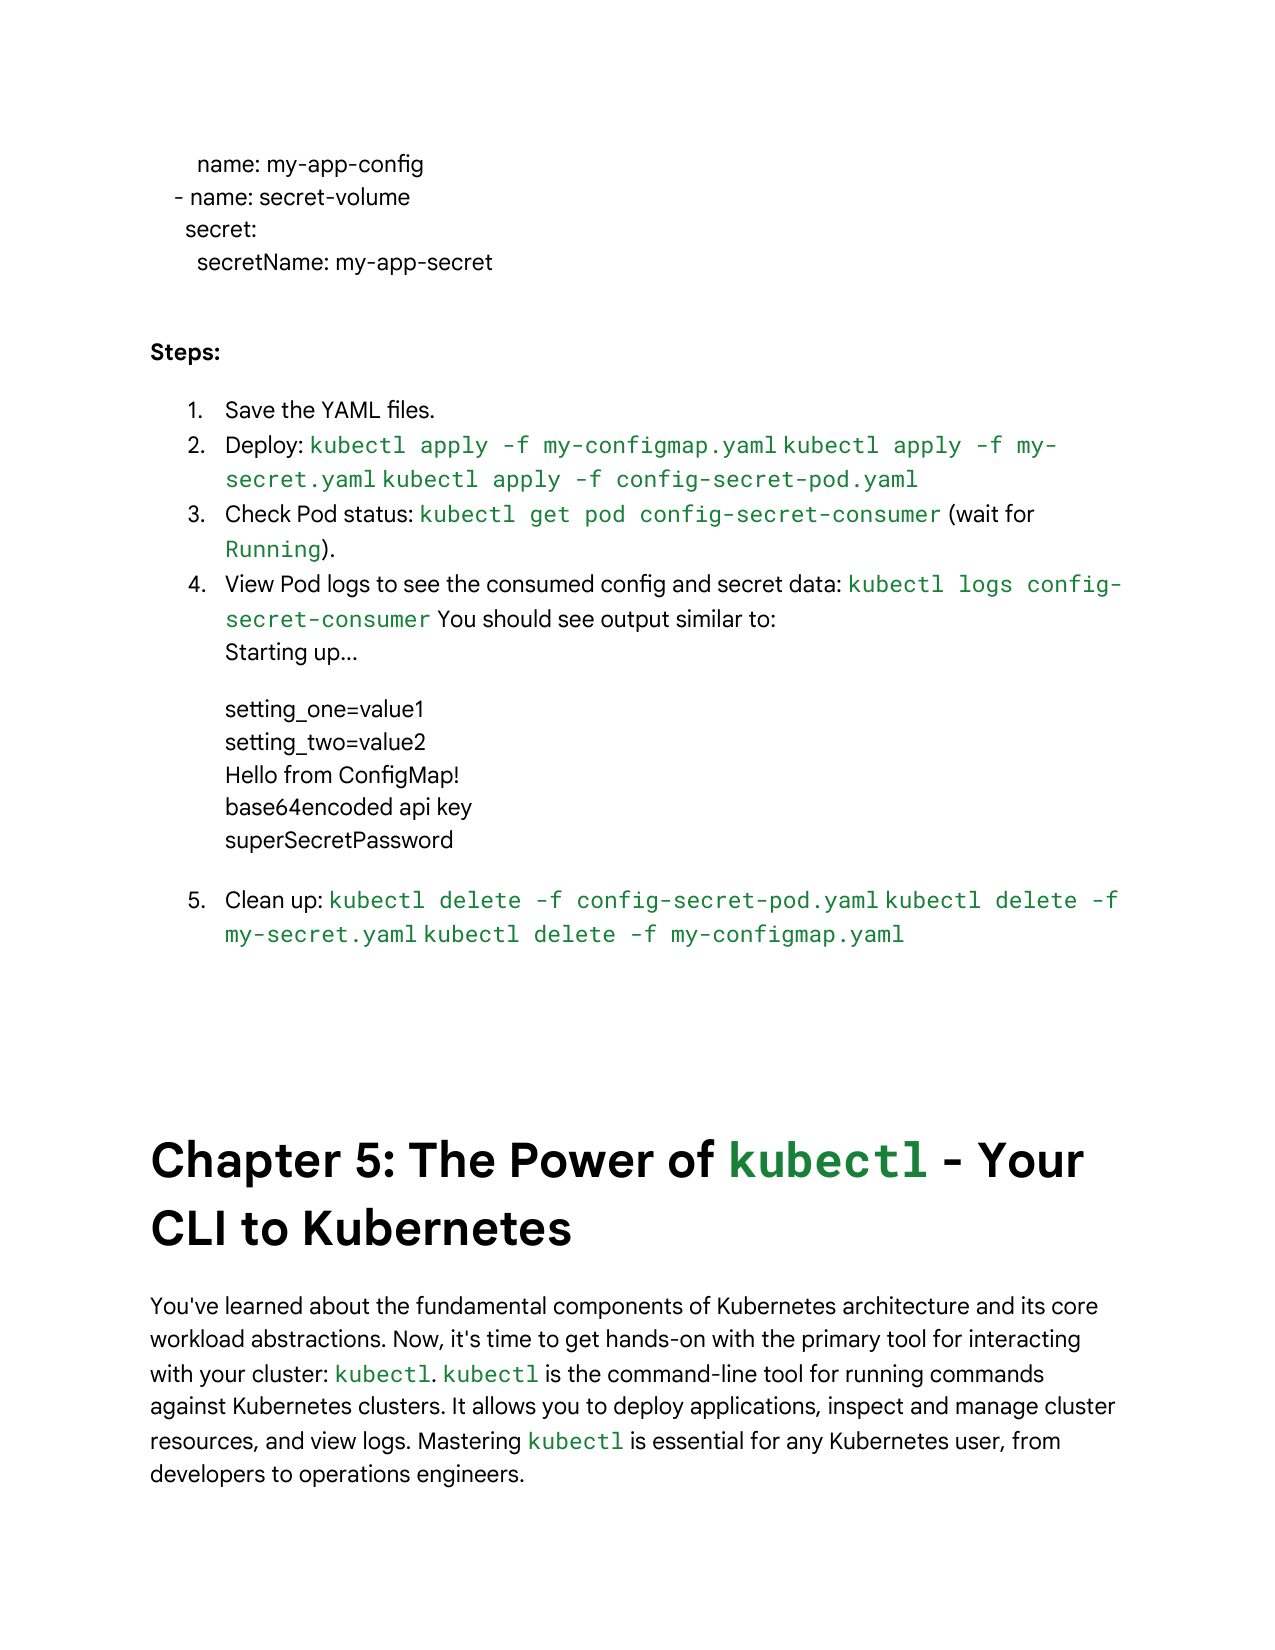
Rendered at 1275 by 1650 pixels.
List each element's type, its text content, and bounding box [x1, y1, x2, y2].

text secret: [150, 215, 1125, 244]
list Save the YAML files. [187, 396, 1125, 425]
list Clean up: kubectl delete -f config-secret-pod.yaml kubectl delete -f my-secret.yaml kubectl delete -f my-configmap.yaml [187, 884, 1125, 949]
text base64encoded api key [225, 793, 1125, 822]
text name: my-app-config [150, 150, 1125, 179]
list Deploy: kubectl apply -f my-configmap.yaml kubectl apply -f my-secret.yaml kubectl apply -f config-secret-pod.yaml [187, 429, 1125, 494]
text setting_two=value2 [225, 728, 1125, 757]
text Steps: [150, 338, 1125, 367]
text superSecretPassword [225, 826, 1125, 855]
text - name: secret-volume [150, 183, 1125, 211]
text You've learned about the fundamental components of Kubernetes architecture and its core workload abstractions. Now, it's time to get hands-on with the primary tool for interacting with your cluster: kubectl. kubectl is the command-line tool for running commands against Kubernetes clusters. It allows you to deploy applications, inspect and manage cluster resources, and view logs. Mastering kubectl is essential for any Kubernetes user, from developers to operations engineers. [150, 1292, 1125, 1489]
text Hello from ConfigMap! [225, 761, 1125, 789]
list Check Pod status: kubectl get pod config-secret-consumer (wait for Running). [187, 499, 1125, 564]
text setting_one=value1 [225, 695, 1125, 724]
subtitle Chapter 5: The Power of kubectl - Your CLI to Kubernetes [150, 1127, 1125, 1259]
list View Pod logs to see the consumed config and secret data: kubectl logs config-secret-consumer You should see output similar to: Starting up... [187, 568, 1125, 666]
text secretName: my-app-secret [150, 248, 1125, 277]
